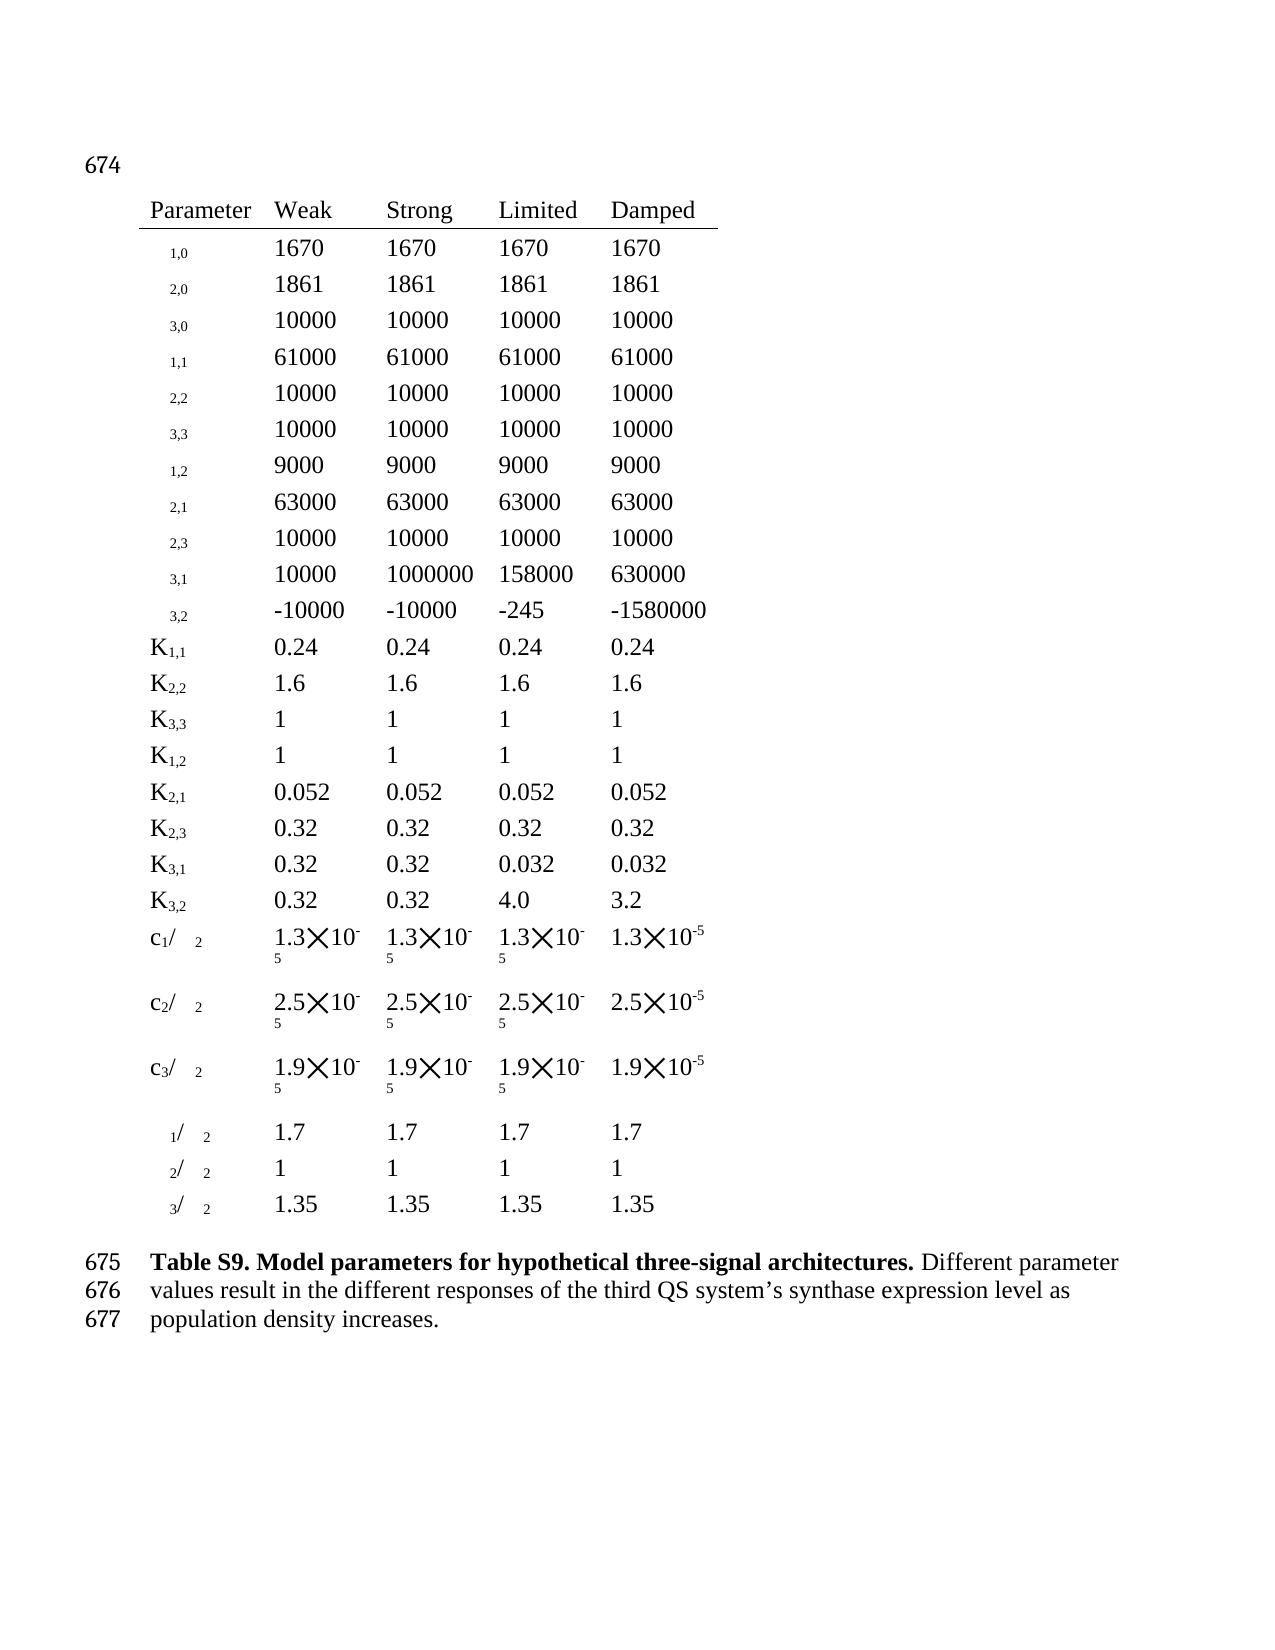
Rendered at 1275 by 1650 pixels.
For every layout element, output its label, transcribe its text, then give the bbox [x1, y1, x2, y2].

table_cell 61000 [487, 338, 599, 374]
table_cell 0.32 [375, 845, 487, 882]
table_cell 10000 [263, 374, 375, 410]
table_cell 0.32 [263, 882, 375, 918]
table_cell c1/𝛿2 [139, 918, 263, 983]
table_cell 2.5⨉10-5 [599, 983, 718, 1048]
table_cell 9000 [263, 447, 375, 483]
table_cell c2/𝛿2 [139, 983, 263, 1048]
table_header Damped [599, 191, 718, 227]
table_cell 0.052 [263, 773, 375, 809]
table_cell 1.9⨉10-5 [263, 1048, 375, 1113]
table_cell 1.6 [375, 664, 487, 700]
table_cell 10000 [487, 519, 599, 555]
table_cell 1.7 [375, 1113, 487, 1149]
table_cell 10000 [599, 519, 718, 555]
table_cell 0.32 [487, 809, 599, 845]
table_cell 10000 [263, 555, 375, 592]
table_cell 𝛼1,0 [139, 229, 263, 265]
table_cell 1 [263, 700, 375, 737]
table_cell 1.7 [263, 1113, 375, 1149]
table_cell 158000 [487, 555, 599, 592]
table_cell 61000 [375, 338, 487, 374]
table_header Weak [263, 191, 375, 227]
table_cell 10000 [263, 302, 375, 338]
table_cell 0.032 [487, 845, 599, 882]
table_cell 1 [599, 1149, 718, 1185]
table_cell 0.32 [375, 882, 487, 918]
table_cell 1 [599, 737, 718, 773]
table_cell 𝛼2,3 [139, 519, 263, 555]
table_cell 1670 [487, 229, 599, 265]
table_cell -245 [487, 592, 599, 628]
table_cell 2.5⨉10-5 [263, 983, 375, 1048]
table_cell 𝛿2/𝛿2 [139, 1149, 263, 1185]
table_cell 1670 [263, 229, 375, 265]
table_cell 9000 [375, 447, 487, 483]
table_cell 1.3⨉10-5 [599, 918, 718, 983]
table_cell 0.24 [487, 628, 599, 664]
table_cell 1.6 [263, 664, 375, 700]
table_cell 1 [487, 1149, 599, 1185]
table_cell 1.9⨉10-5 [375, 1048, 487, 1113]
table_cell 1.6 [487, 664, 599, 700]
table_cell 630000 [599, 555, 718, 592]
table_cell 1.35 [599, 1185, 718, 1222]
table_cell 1.7 [487, 1113, 599, 1149]
table_cell -10000 [263, 592, 375, 628]
table_cell 63000 [375, 483, 487, 519]
table_cell 1.35 [487, 1185, 599, 1222]
table_cell 1 [263, 737, 375, 773]
table_cell 1.9⨉10-5 [599, 1048, 718, 1113]
table_cell 𝛼3,1 [139, 555, 263, 592]
table_cell 10000 [375, 519, 487, 555]
table_cell 1.6 [599, 664, 718, 700]
table_cell K3,3 [139, 700, 263, 737]
table_cell 𝛿1/𝛿2 [139, 1113, 263, 1149]
table_cell 10000 [375, 374, 487, 410]
table_header Parameter [139, 191, 263, 227]
table_cell 𝛼3,3 [139, 410, 263, 447]
table_cell 1861 [375, 265, 487, 302]
table_cell 63000 [263, 483, 375, 519]
table_cell 1670 [599, 229, 718, 265]
table_cell 𝛼3,0 [139, 302, 263, 338]
table_cell 𝛼1,1 [139, 338, 263, 374]
table_cell K3,1 [139, 845, 263, 882]
table_cell 1000000 [375, 555, 487, 592]
table_cell 2.5⨉10-5 [375, 983, 487, 1048]
table_cell 1 [599, 700, 718, 737]
table_cell 1 [375, 737, 487, 773]
table_cell K2,3 [139, 809, 263, 845]
table_cell K1,1 [139, 628, 263, 664]
table_cell 10000 [599, 410, 718, 447]
table_header Limited [487, 191, 599, 227]
table_cell 1.3⨉10-5 [375, 918, 487, 983]
table_cell 0.32 [375, 809, 487, 845]
table_cell 𝛼1,2 [139, 447, 263, 483]
table_cell 𝛼2,2 [139, 374, 263, 410]
table_cell 10000 [487, 374, 599, 410]
table_cell 9000 [599, 447, 718, 483]
table_cell 1.35 [375, 1185, 487, 1222]
table_cell 0.052 [599, 773, 718, 809]
table_cell 1 [487, 700, 599, 737]
table_cell 10000 [263, 519, 375, 555]
table_cell 1 [487, 737, 599, 773]
table_cell 1861 [263, 265, 375, 302]
table_cell 61000 [263, 338, 375, 374]
table_cell 10000 [487, 410, 599, 447]
table_cell K1,2 [139, 737, 263, 773]
table_cell 𝛼2,1 [139, 483, 263, 519]
table_cell K2,1 [139, 773, 263, 809]
table_cell 61000 [599, 338, 718, 374]
table_cell 1.7 [599, 1113, 718, 1149]
table_cell 0.32 [263, 845, 375, 882]
table_cell 1861 [487, 265, 599, 302]
table_cell 10000 [375, 410, 487, 447]
table_cell K2,2 [139, 664, 263, 700]
table_cell 9000 [487, 447, 599, 483]
table_cell 𝛿3/𝛿2 [139, 1185, 263, 1222]
table_cell 1 [375, 700, 487, 737]
table_cell 3.2 [599, 882, 718, 918]
table_cell 10000 [599, 374, 718, 410]
table_cell 0.052 [487, 773, 599, 809]
table_cell 63000 [487, 483, 599, 519]
table_cell 4.0 [487, 882, 599, 918]
table_cell 1861 [599, 265, 718, 302]
table_cell 0.052 [375, 773, 487, 809]
table_cell 1.9⨉10-5 [487, 1048, 599, 1113]
table_cell c3/𝛿2 [139, 1048, 263, 1113]
table_cell -1580000 [599, 592, 718, 628]
table_cell 1.3⨉10-5 [263, 918, 375, 983]
table_cell 1670 [375, 229, 487, 265]
table_cell 1.3⨉10-5 [487, 918, 599, 983]
table_cell 10000 [375, 302, 487, 338]
table_header Strong [375, 191, 487, 227]
table_cell 10000 [599, 302, 718, 338]
table_cell 1.35 [263, 1185, 375, 1222]
table_cell 1 [375, 1149, 487, 1185]
table_cell -10000 [375, 592, 487, 628]
table_cell 0.24 [375, 628, 487, 664]
table_cell 63000 [599, 483, 718, 519]
table_cell 0.32 [599, 809, 718, 845]
table_cell 1 [263, 1149, 375, 1185]
table_cell 10000 [263, 410, 375, 447]
table_cell K3,2 [139, 882, 263, 918]
table_cell 2.5⨉10-5 [487, 983, 599, 1048]
table_cell 0.32 [263, 809, 375, 845]
text Table S9. Model parameters for hypothetical three-signal architectures. Different parameter values result in the different responses of the third QS system’s synthase expression level as population density increases. [150, 1247, 1125, 1333]
table_cell 10000 [487, 302, 599, 338]
table_cell 0.24 [599, 628, 718, 664]
table_cell 0.24 [263, 628, 375, 664]
table_cell 𝛼3,2 [139, 592, 263, 628]
table_cell 0.032 [599, 845, 718, 882]
table_cell 𝛼2,0 [139, 265, 263, 302]
